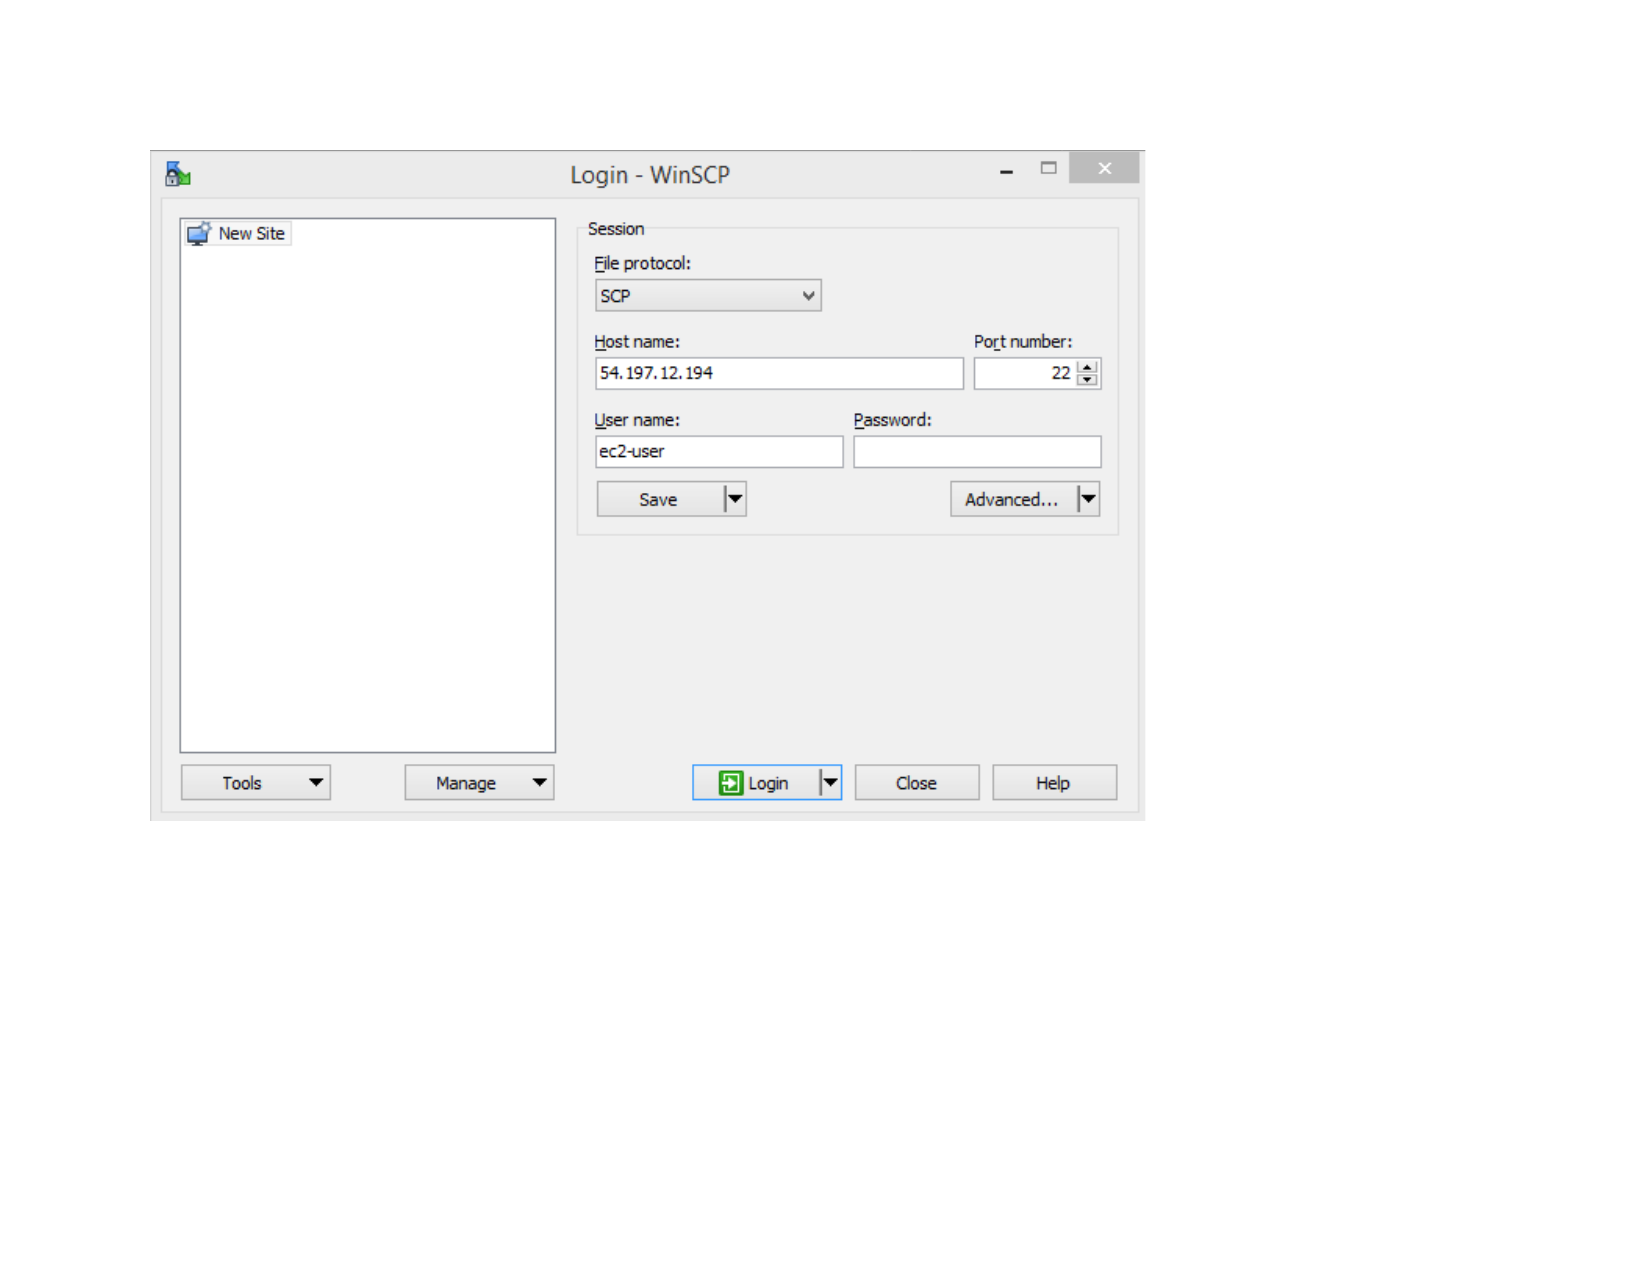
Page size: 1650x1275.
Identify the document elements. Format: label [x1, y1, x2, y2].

picture [150, 150, 1146, 821]
